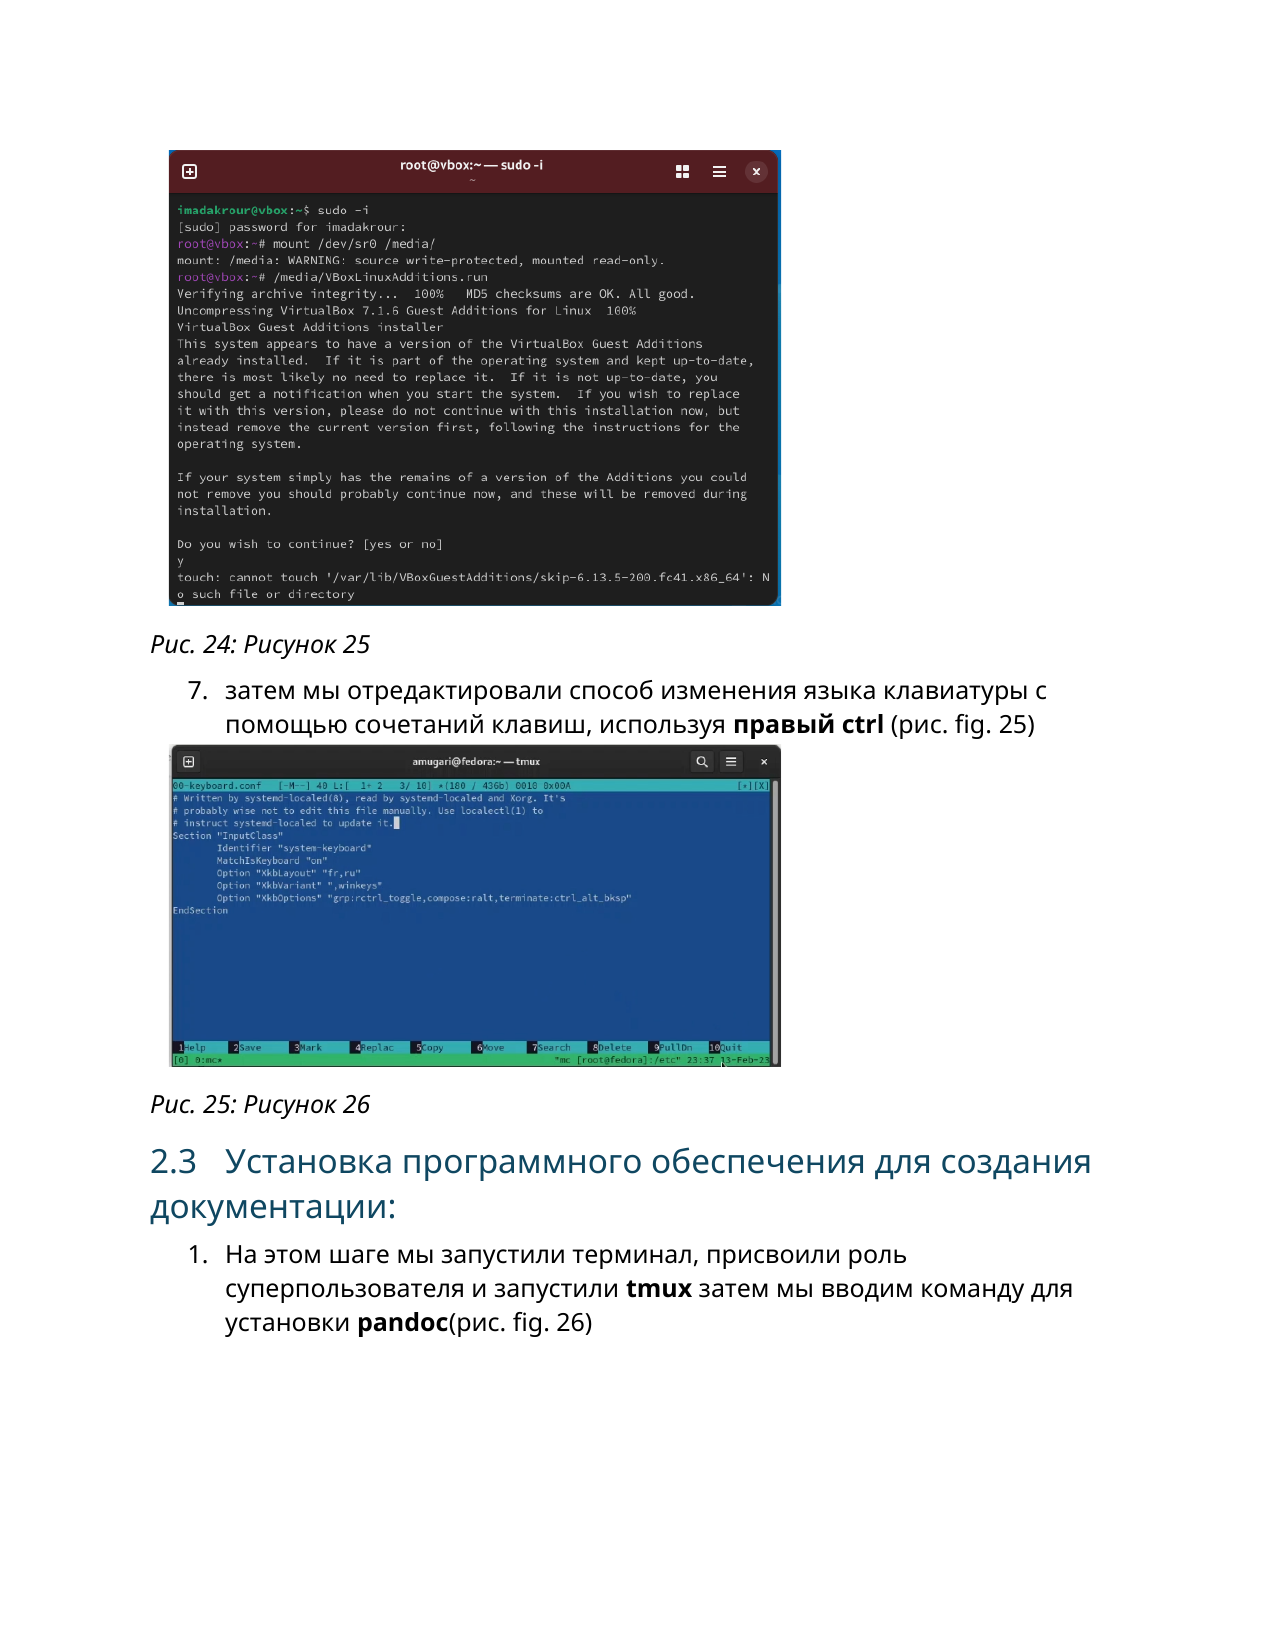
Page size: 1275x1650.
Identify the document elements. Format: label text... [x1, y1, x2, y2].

subtitle 2.3 Установка программного обеспечения для создания документации: [150, 1138, 1125, 1228]
picture [168, 744, 782, 1067]
list затем мы отредактировали способ изменения языка клавиатуры с помощью сочетаний клавиш, используя правый ctrl (рис. fig. 25) [187, 673, 1125, 741]
picture [168, 150, 782, 606]
text Рис. 24: Рисунок 25 [150, 626, 1125, 660]
text Рис. 25: Рисунок 26 [150, 1087, 1125, 1121]
list На этом шаге мы запустили терминал, присвоили роль суперпользователя и запустили tmux затем мы вводим команду для установки pandoc(рис. fig. 26) [187, 1237, 1125, 1339]
